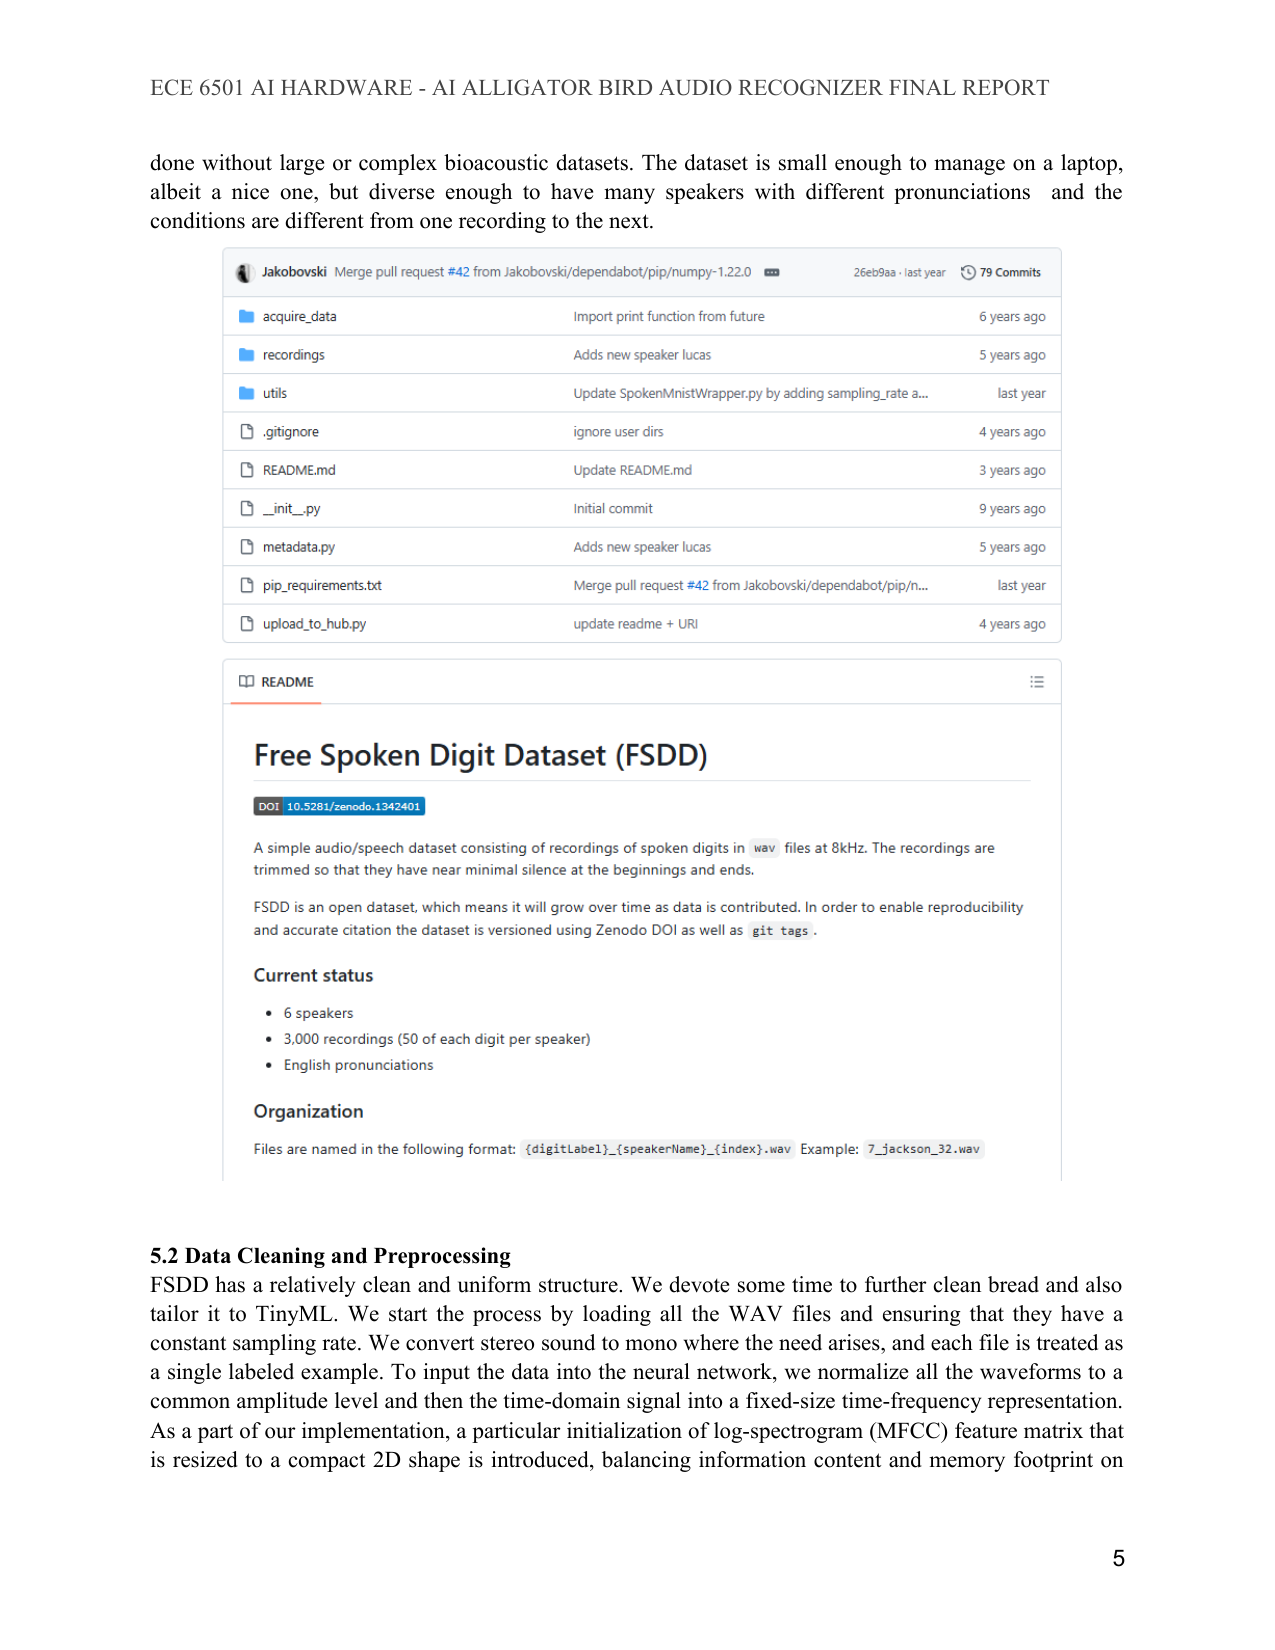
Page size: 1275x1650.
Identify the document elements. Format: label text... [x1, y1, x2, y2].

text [150, 150, 1125, 234]
picture [212, 237, 1063, 1181]
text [150, 1272, 1125, 1472]
text 5.2 Data Cleaning and Preprocessing [150, 1243, 1125, 1268]
